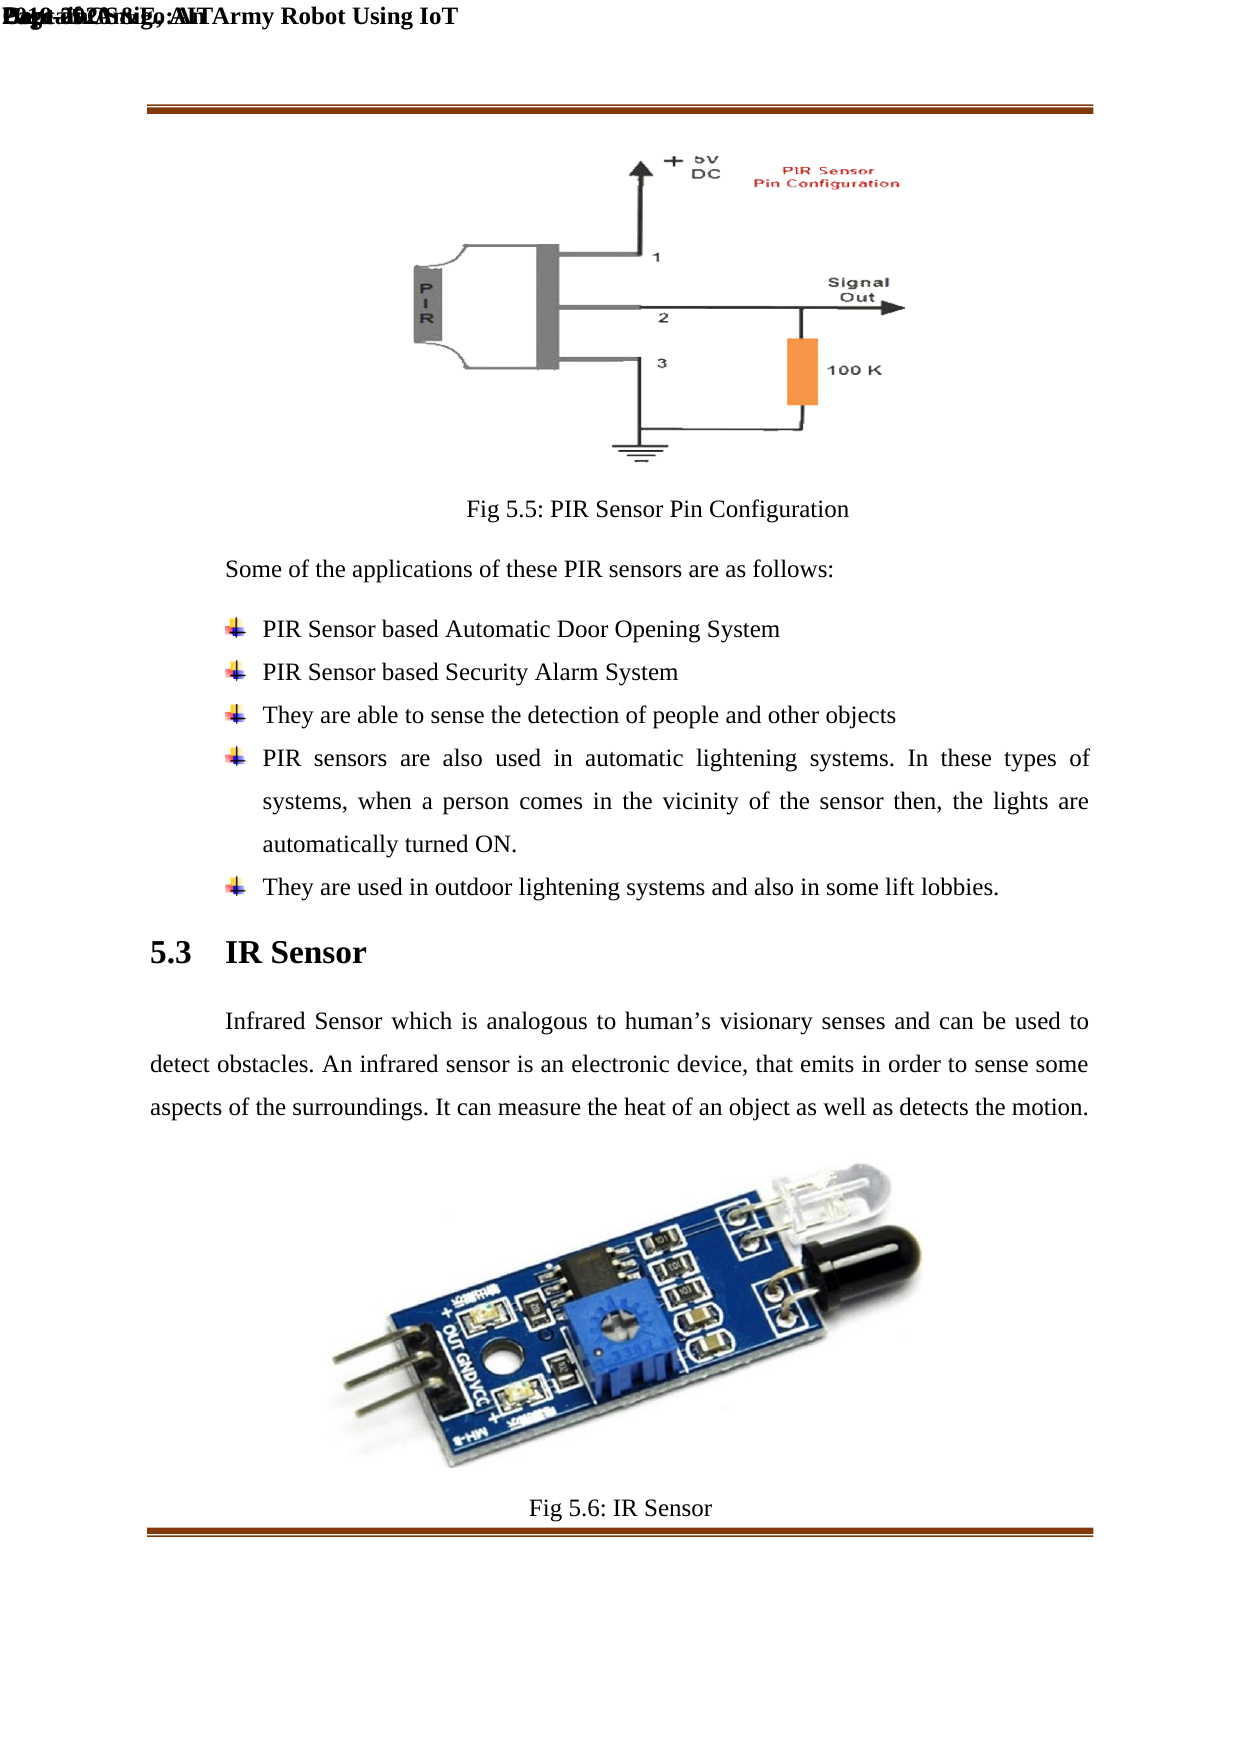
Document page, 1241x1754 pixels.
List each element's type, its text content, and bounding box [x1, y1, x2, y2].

picture [413, 156, 905, 463]
text Fig 5.5: PIR Sensor Pin Configuration Some of the applications of these PIR sensors are as follows: [225, 494, 851, 583]
subtitle IR Sensor [150, 932, 1201, 971]
picture [225, 704, 246, 724]
text Fig 5.6: IR Sensor [79, 1493, 1161, 1522]
text PIR sensors are also used in automatic lightening systems. In these types of systems, when a person comes in the vicinity of the sensor then, the lights are automatically turned ON. [262, 743, 1090, 858]
text They are able to sense the detection of people and other objects [225, 700, 1201, 729]
text Infrared Sensor which is analogous to human’s visionary senses and can be used to detect obstacles. An infrared sensor is an electronic device, that emits in order to sense some aspects of the surroundings. It can measure the heat of an object as well as detects the motion. [150, 1006, 1090, 1121]
text They are used in outdoor lightening systems and also in some lift lobbies. [225, 872, 1201, 901]
picture [225, 876, 246, 896]
picture [225, 746, 246, 766]
picture [225, 617, 246, 638]
picture [322, 1158, 923, 1468]
text PIR Sensor based Automatic Door Opening System PIR Sensor based Security Alarm System [225, 614, 782, 686]
